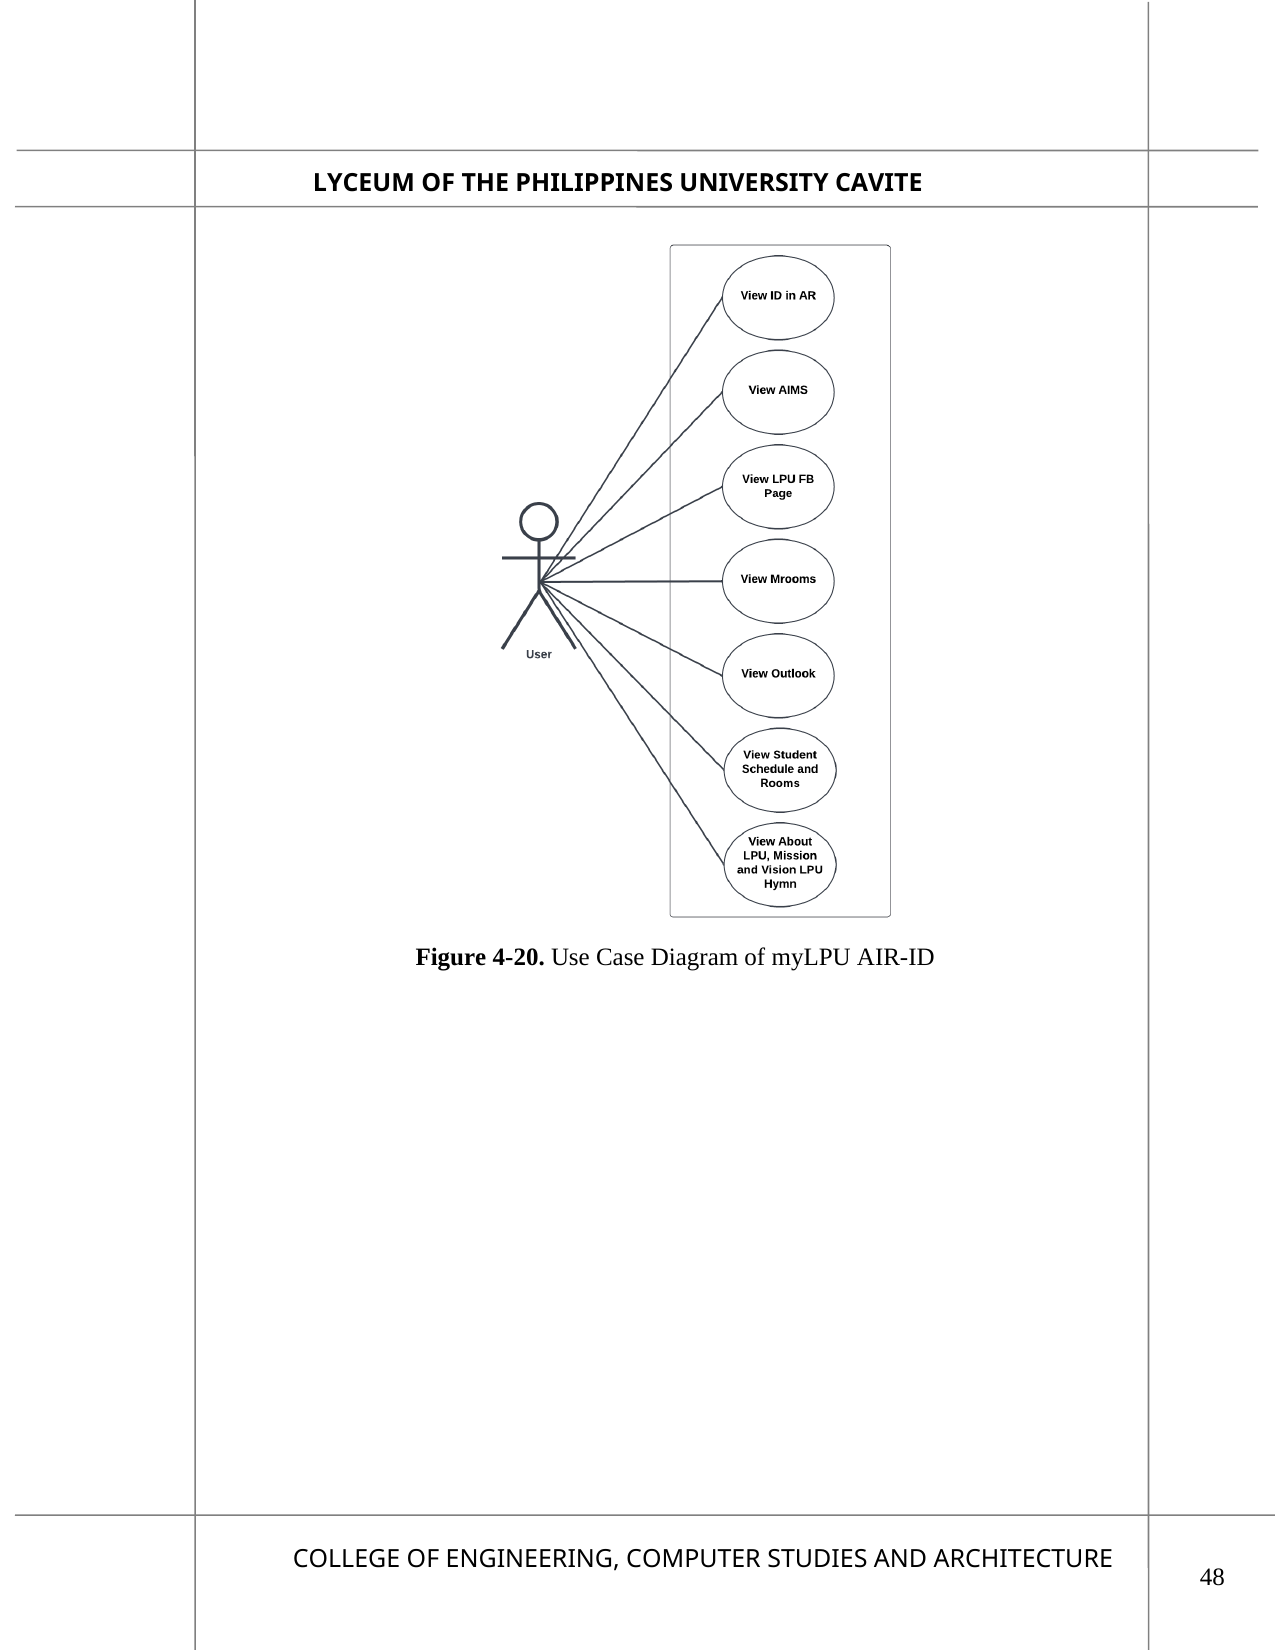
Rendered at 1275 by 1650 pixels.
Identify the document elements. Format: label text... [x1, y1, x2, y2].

picture [439, 225, 911, 938]
